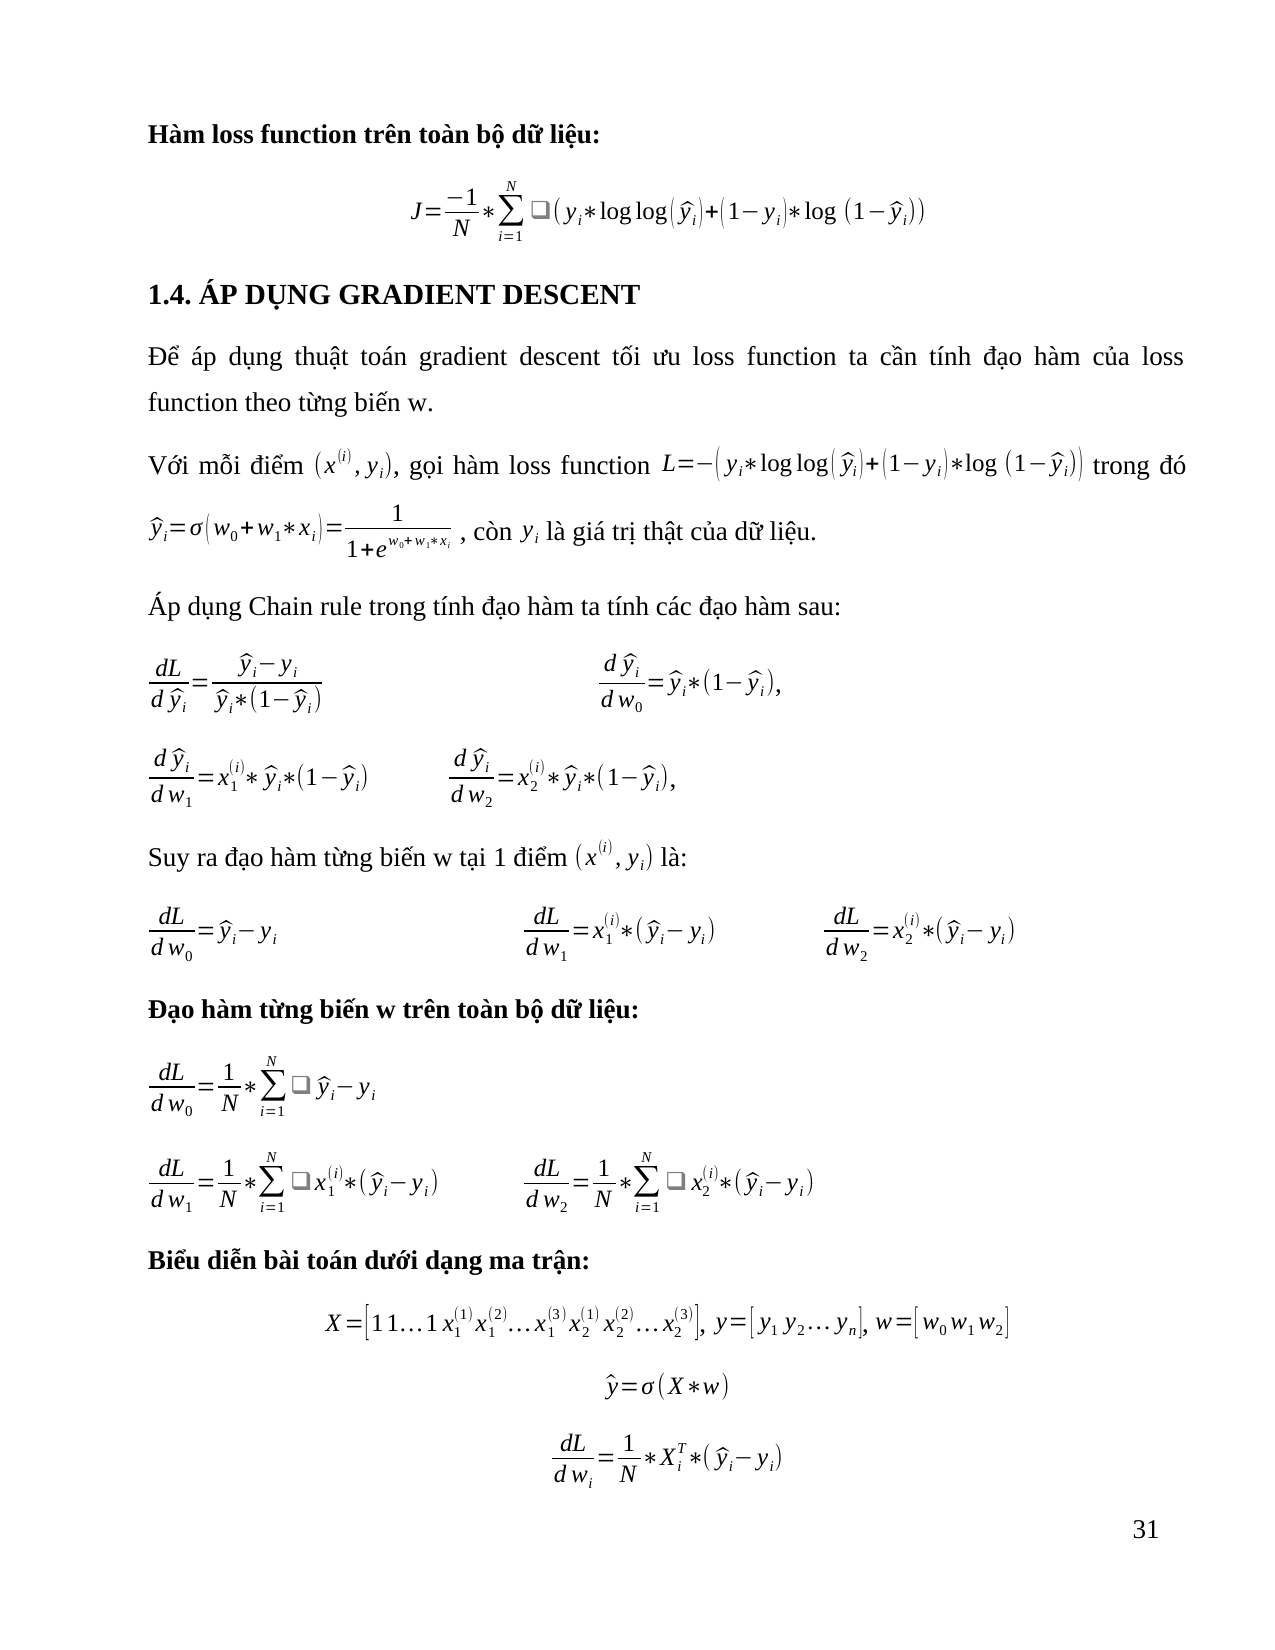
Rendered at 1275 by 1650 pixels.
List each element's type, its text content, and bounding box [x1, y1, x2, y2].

text Biểu diễn bài toán dưới dạng ma trận: [148, 1244, 1186, 1276]
text Hàm loss function trên toàn bộ dữ liệu: [148, 118, 1186, 149]
text Đạo hàm từng biến w trên toàn bộ dữ liệu: [148, 993, 1186, 1024]
text Để áp dụng thuật toán gradient descent tối ưu loss function ta cần tính đạo hàm của loss function theo từng biến w. [148, 339, 1186, 417]
text Suy ra đạo hàm từng biến w tại 1 điểm là: [148, 839, 1186, 874]
text , [148, 744, 1186, 811]
text , [148, 649, 1186, 717]
text Áp dụng Chain rule trong tính đạo hàm ta tính các đạo hàm sau: [148, 590, 1186, 622]
text , , [148, 1303, 1186, 1342]
subtitle 1.4. Áp dụng Gradient Descent [148, 277, 1186, 310]
text Với mỗi điểm , gọi hàm loss function trong đó , còn là giá trị thật của dữ liệu. [148, 445, 1186, 562]
